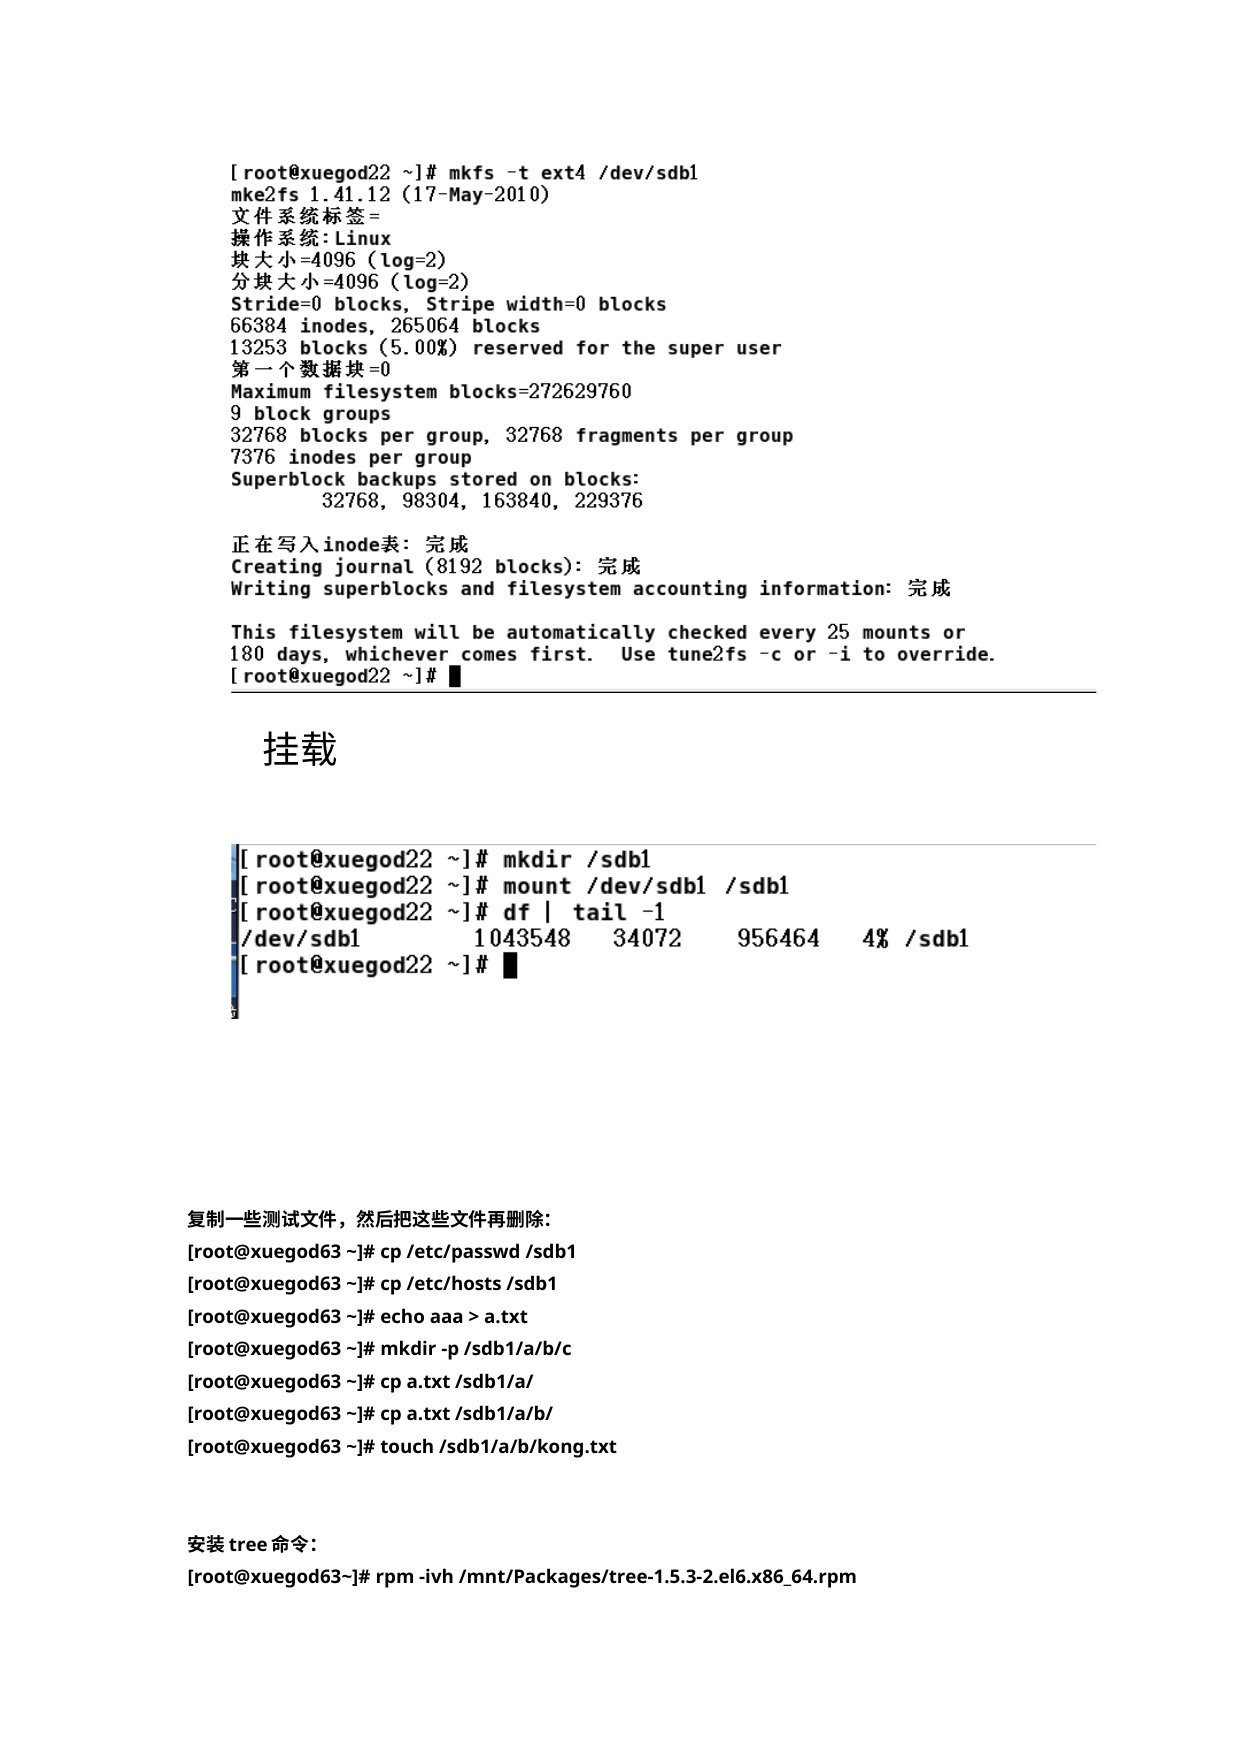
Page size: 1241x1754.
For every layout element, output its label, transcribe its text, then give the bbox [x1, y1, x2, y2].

text 复制一些测试文件，然后把这些文件再删除： [187, 1202, 1053, 1234]
picture [231, 844, 1097, 1019]
text 安装tree命令： [187, 1527, 1053, 1559]
text 挂载 [187, 714, 1053, 779]
text [root@xuegod63 ~]# cp a.txt /sdb1/a/ [187, 1364, 1053, 1397]
text [root@xuegod63~]# rpm -ivh /mnt/Packages/tree-1.5.3-2.el6.x86_64.rpm [187, 1559, 1053, 1592]
text [root@xuegod63 ~]# touch /sdb1/a/b/kong.txt [187, 1429, 1053, 1462]
text [root@xuegod63 ~]# cp /etc/hosts /sdb1 [187, 1267, 1053, 1299]
picture [231, 162, 1097, 693]
text [root@xuegod63 ~]# cp a.txt /sdb1/a/b/ [187, 1397, 1053, 1429]
text [root@xuegod63 ~]# echo aaa > a.txt [187, 1299, 1053, 1332]
text [root@xuegod63 ~]# mkdir -p /sdb1/a/b/c [187, 1332, 1053, 1364]
text [root@xuegod63 ~]# cp /etc/passwd /sdb1 [187, 1234, 1053, 1267]
